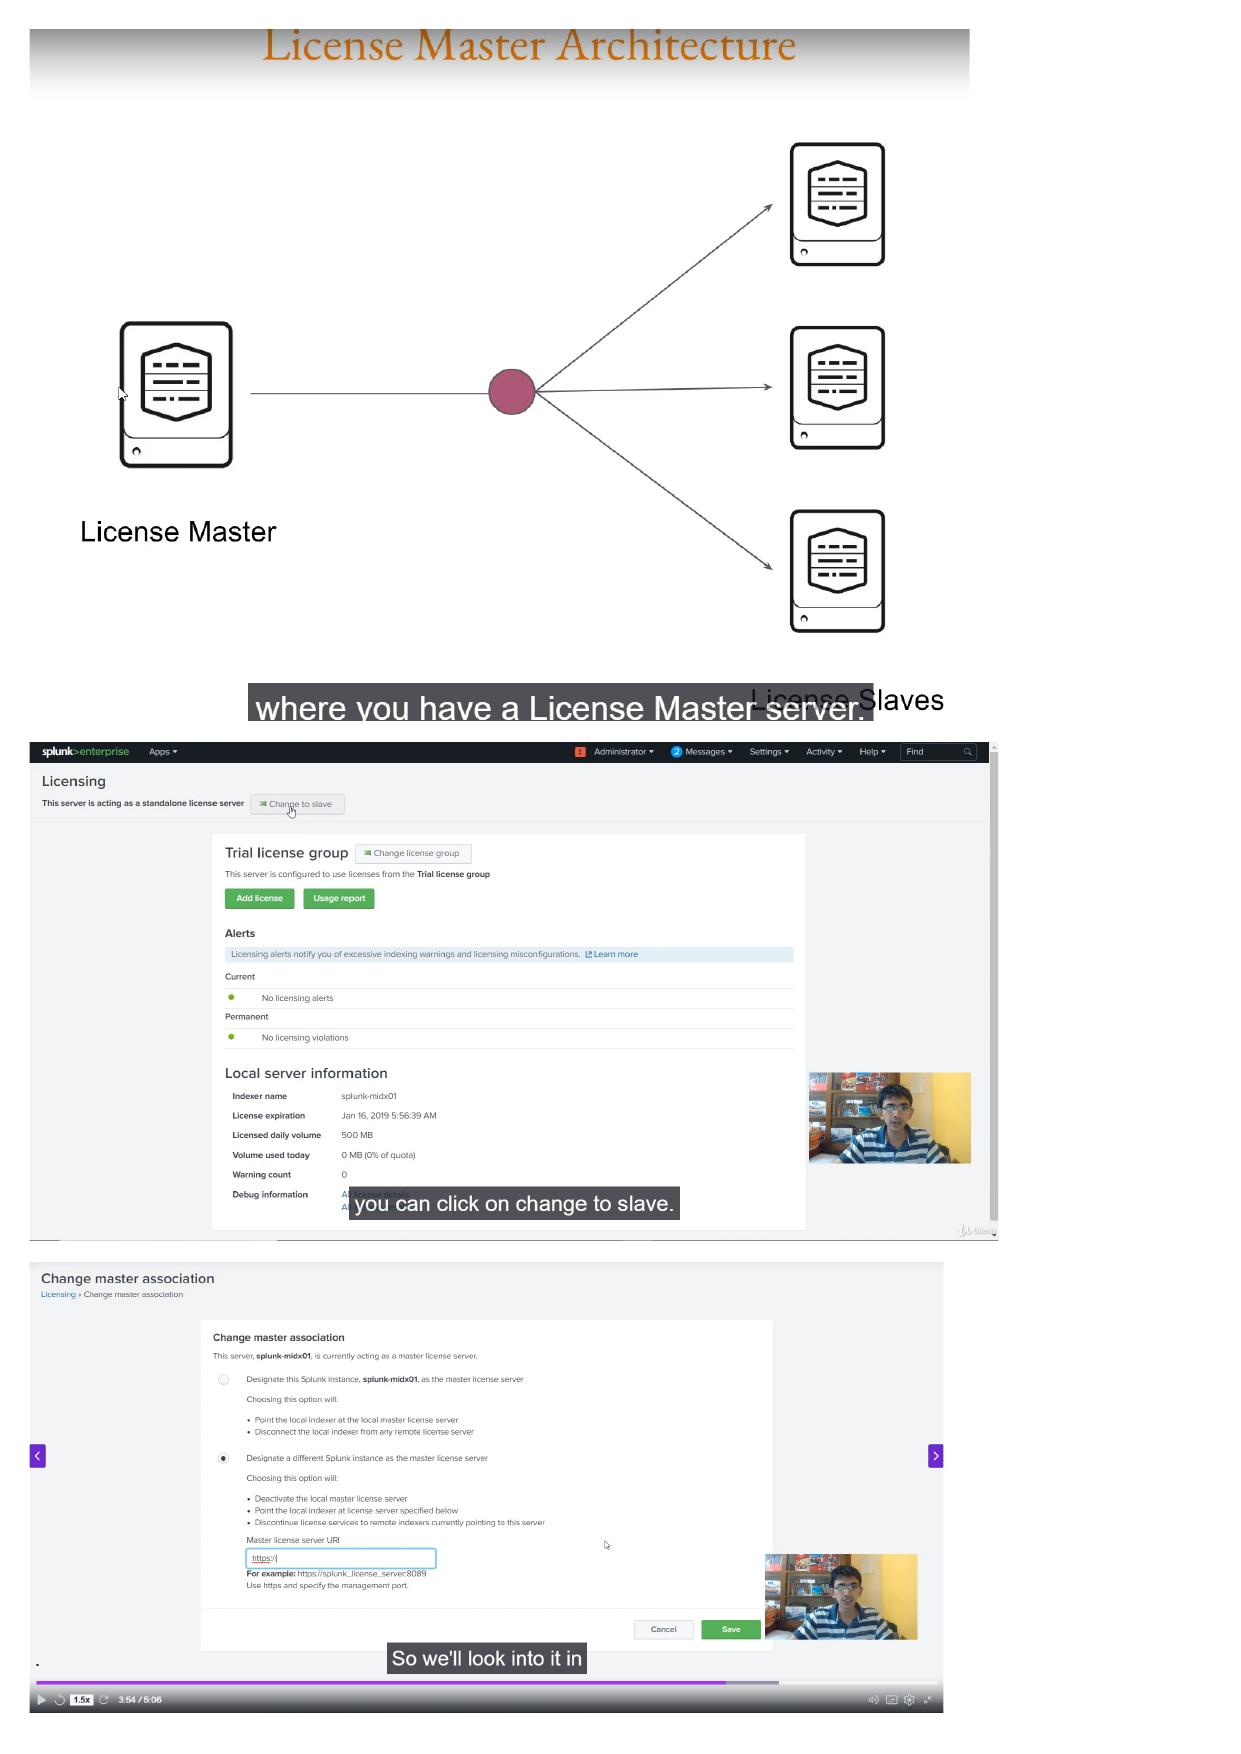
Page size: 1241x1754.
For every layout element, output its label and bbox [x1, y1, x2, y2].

picture [29, 742, 999, 1241]
picture [29, 29, 970, 721]
picture [29, 1262, 944, 1713]
